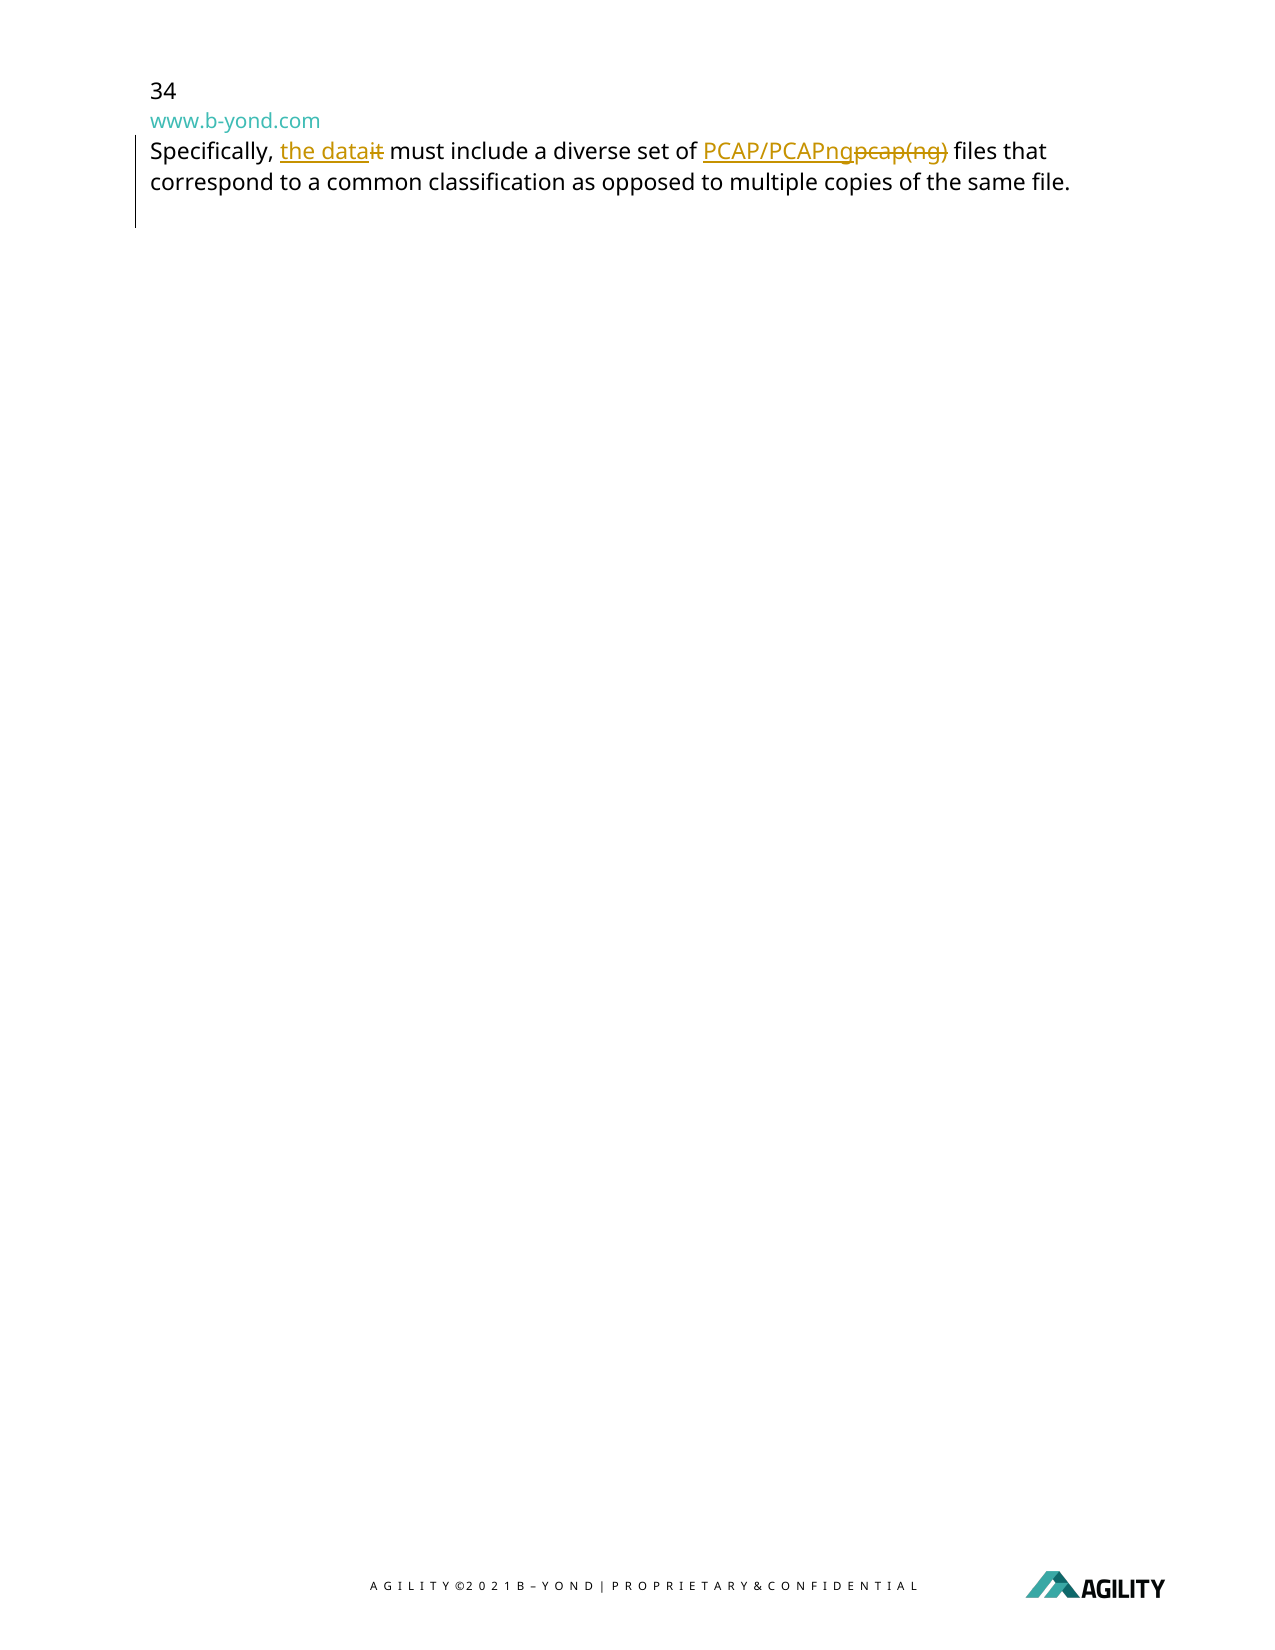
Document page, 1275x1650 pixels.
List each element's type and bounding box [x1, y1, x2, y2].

text [150, 135, 1137, 197]
picture [1011, 1556, 1194, 1615]
